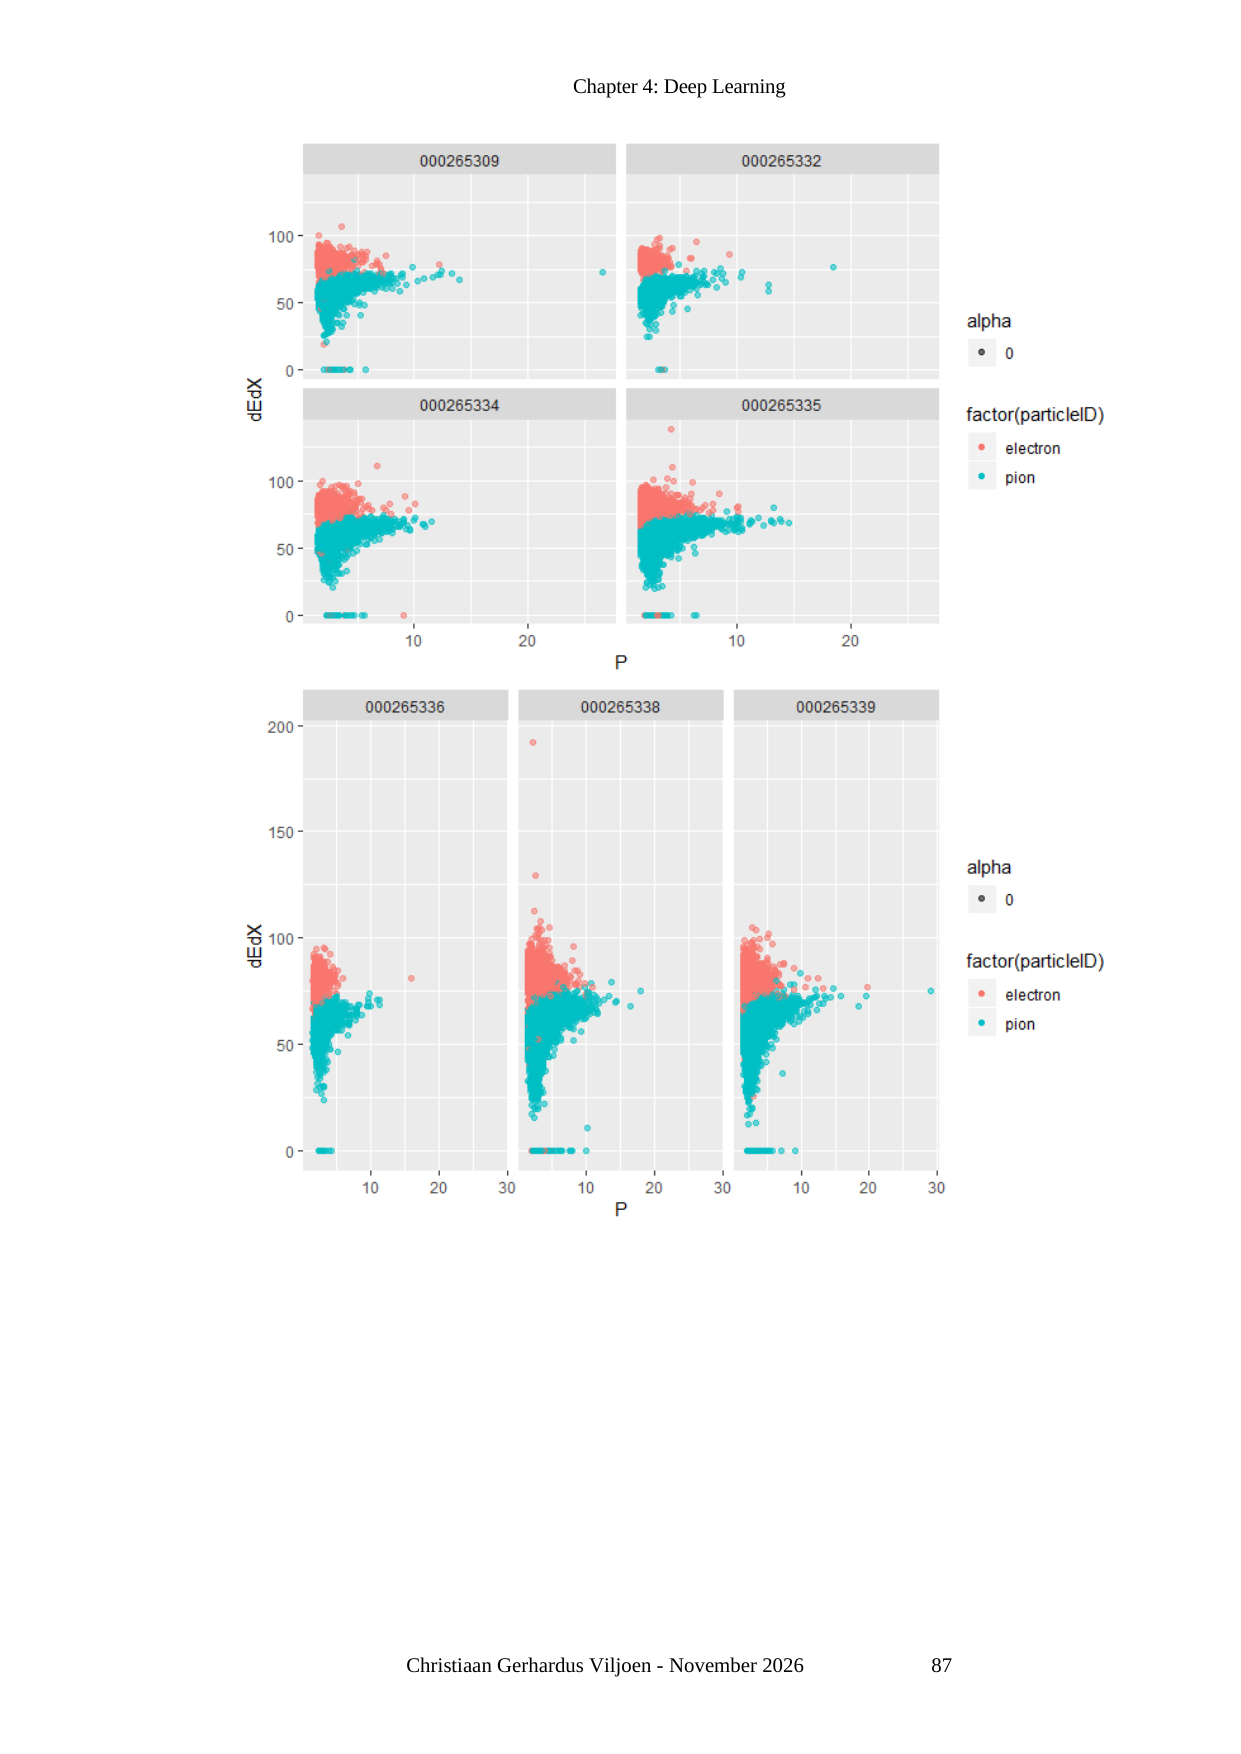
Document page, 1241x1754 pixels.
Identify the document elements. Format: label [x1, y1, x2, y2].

picture [236, 135, 1123, 1229]
